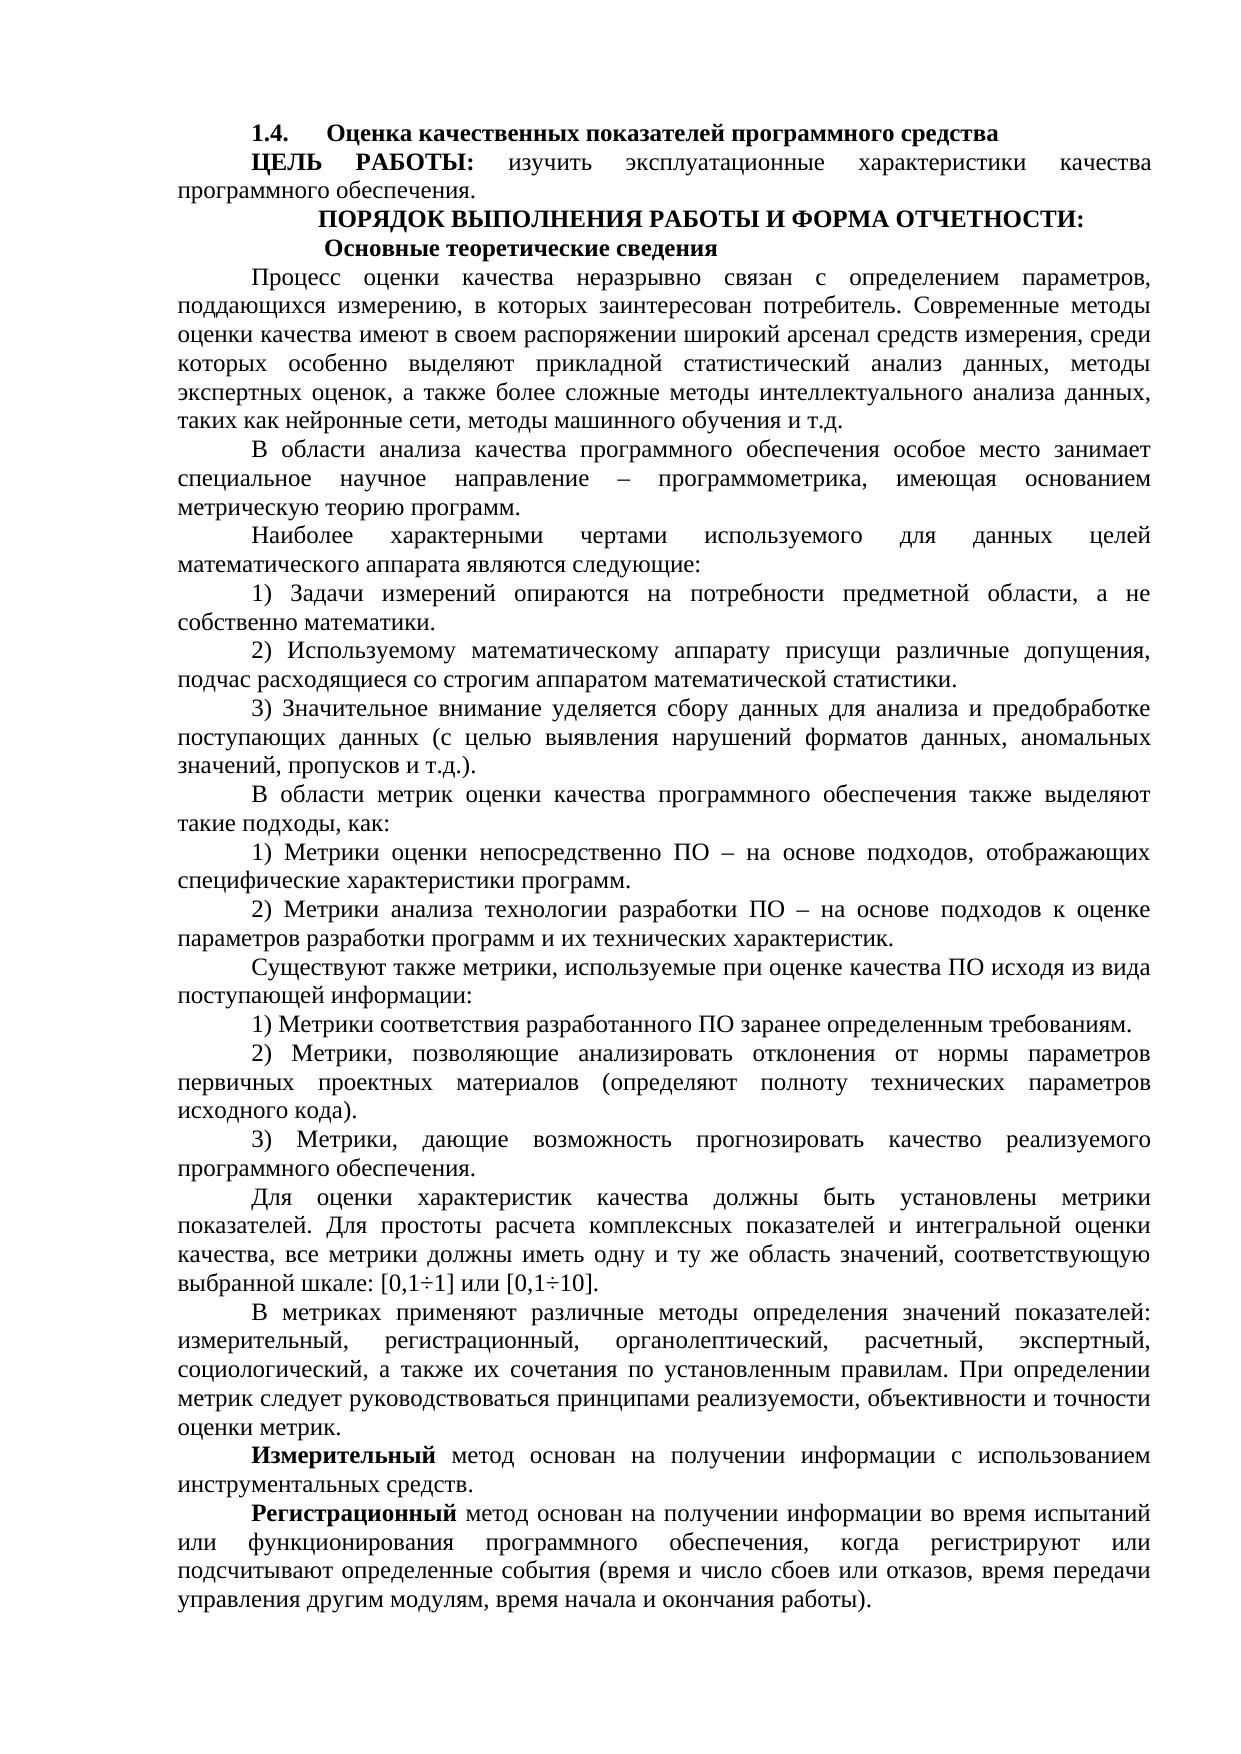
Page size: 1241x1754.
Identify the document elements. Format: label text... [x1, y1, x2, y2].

text 1) Метрики соответствия разработанного ПО заранее определенным требованиям. [177, 1009, 1152, 1038]
text Регистрационный метод основан на получении информации во время испытаний или функционирования программного обеспечения, когда регистрируют или подсчитывают определенные события (время и число сбоев или отказов, время передачи управления другим модулям, время начала и окончания работы). [177, 1498, 1152, 1613]
text В области метрик оценки качества программного обеспечения также выделяют такие подходы, как: [177, 779, 1152, 837]
text В метриках применяют различные методы определения значений показателей: измерительный, регистрационный, органолептический, расчетный, экспертный, социологический, а также их сочетания по установленным правилам. При определении метрик следует руководствоваться принципами реализуемости, объективности и точности оценки метрик. [177, 1297, 1152, 1441]
text В области анализа качества программного обеспечения особое место занимает специальное научное направление – программометрика, имеющая основанием метрическую теорию программ. [177, 434, 1152, 521]
text Существуют также метрики, используемые при оценке качества ПО исходя из вида поступающей информации: [177, 952, 1152, 1009]
text Основные теоретические сведения [250, 233, 1152, 262]
text 2) Метрики, позволяющие анализировать отклонения от нормы параметров первичных проектных материалов (определяют полноту технических параметров исходного кода). [177, 1038, 1152, 1124]
text 2) Используемому математическому аппарату присущи различные допущения, подчас расходящиеся со строгим аппаратом математической статистики. [177, 636, 1152, 693]
text 2) Метрики анализа технологии разработки ПО – на основе подходов к оценке параметров разработки программ и их технических характеристик. [177, 894, 1152, 952]
text Наиболее характерными чертами используемого для данных целей математического аппарата являются следующие: [177, 521, 1152, 578]
text 3) Значительное внимание уделяется сбору данных для анализа и предобработке поступающих данных (с целью выявления нарушений форматов данных, аномальных значений, пропусков и т.д.). [177, 693, 1152, 779]
text 1) Метрики оценки непосредственно ПО – на основе подходов, отображающих специфические характеристики программ. [177, 837, 1152, 894]
subtitle 1.4. Оценка качественных показателей программного средства [177, 118, 1152, 147]
text 1) Задачи измерений опираются на потребности предметной области, а не собственно математики. [177, 578, 1152, 636]
text 3) Метрики, дающие возможность прогнозировать качество реализуемого программного обеспечения. [177, 1124, 1152, 1182]
text ПОРЯДОК ВЫПОЛНЕНИЯ РАБОТЫ И ФОРМА ОТЧЕТНОСТИ: [177, 204, 1152, 233]
text Для оценки характеристик качества должны быть установлены метрики показателей. Для простоты расчета комплексных показателей и интегральной оценки качества, все метрики должны иметь одну и ту же область значений, соответствующую выбранной шкале: [0,1÷1] или [0,1÷10]. [177, 1182, 1152, 1297]
text Измерительный метод основан на получении информации с использованием инструментальных средств. [177, 1441, 1152, 1498]
text Процесс оценки качества неразрывно связан с определением параметров, поддающихся измерению, в которых заинтересован потребитель. Современные методы оценки качества имеют в своем распоряжении широкий арсенал средств измерения, среди которых особенно выделяют прикладной статистический анализ данных, методы экспертных оценок, а также более сложные методы интеллектуального анализа данных, таких как нейронные сети, методы машинного обучения и т.д. [177, 262, 1152, 434]
text ЦЕЛЬ РАБОТЫ: изучить эксплуатационные характеристики качества программного обеспечения. [177, 147, 1152, 204]
